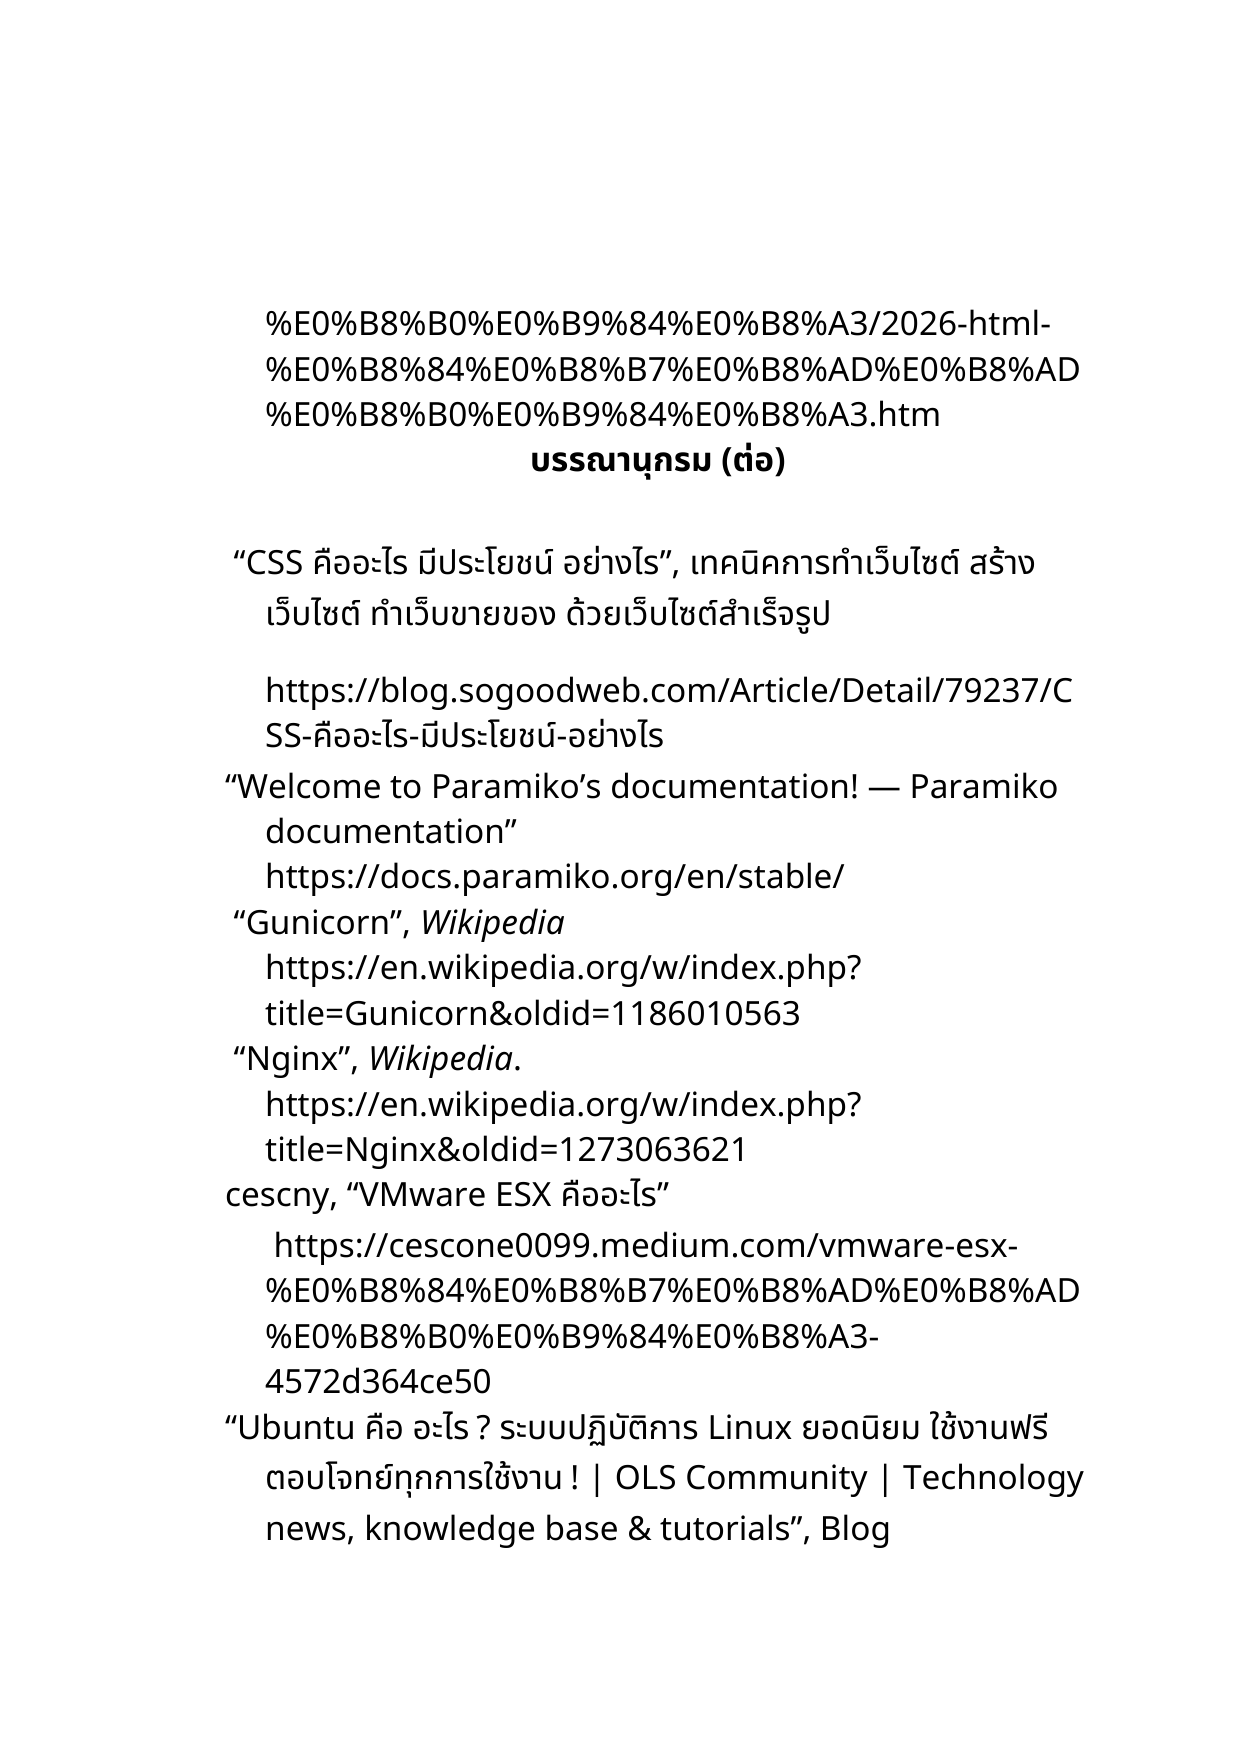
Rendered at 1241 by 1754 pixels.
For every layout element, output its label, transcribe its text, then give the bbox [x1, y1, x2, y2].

subtitle บรรณานุกรม (ต่อ) [225, 436, 1090, 487]
text cescny, “VMware ESX คืออะไร” [225, 1171, 1090, 1222]
text “Welcome to Paramiko’s documentation! — Paramiko documentation” https://docs.paramiko.org/en/stable/ [225, 762, 1090, 899]
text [225, 1403, 1090, 1550]
text https://cescone0099.medium.com/vmware-esx-%E0%B8%84%E0%B8%B7%E0%B8%AD%E0%B8%AD%E0%B8%B0%E0%B9%84%E0%B8%A3-4572d364ce50 [225, 1222, 1090, 1403]
text https://blog.sogoodweb.com/Article/Detail/79237/CSS-คืออะไร-มีประโยชน์-อย่างไร [225, 640, 1090, 762]
text “Nginx”, Wikipedia. https://en.wikipedia.org/w/index.php?title=Nginx&oldid=1273063621 [225, 1035, 1090, 1171]
text “Gunicorn”, Wikipedia https://en.wikipedia.org/w/index.php?title=Gunicorn&oldid=1186010563 [225, 899, 1090, 1035]
text “CSS คืออะไร มีประโยชน์ อย่างไร”, เทคนิคการทำเว็บไซต์ สร้างเว็บไซต์ ทำเว็บขายของ ด้วยเว็บไซต์สำเร็จรูป [225, 539, 1090, 640]
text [225, 300, 1090, 436]
